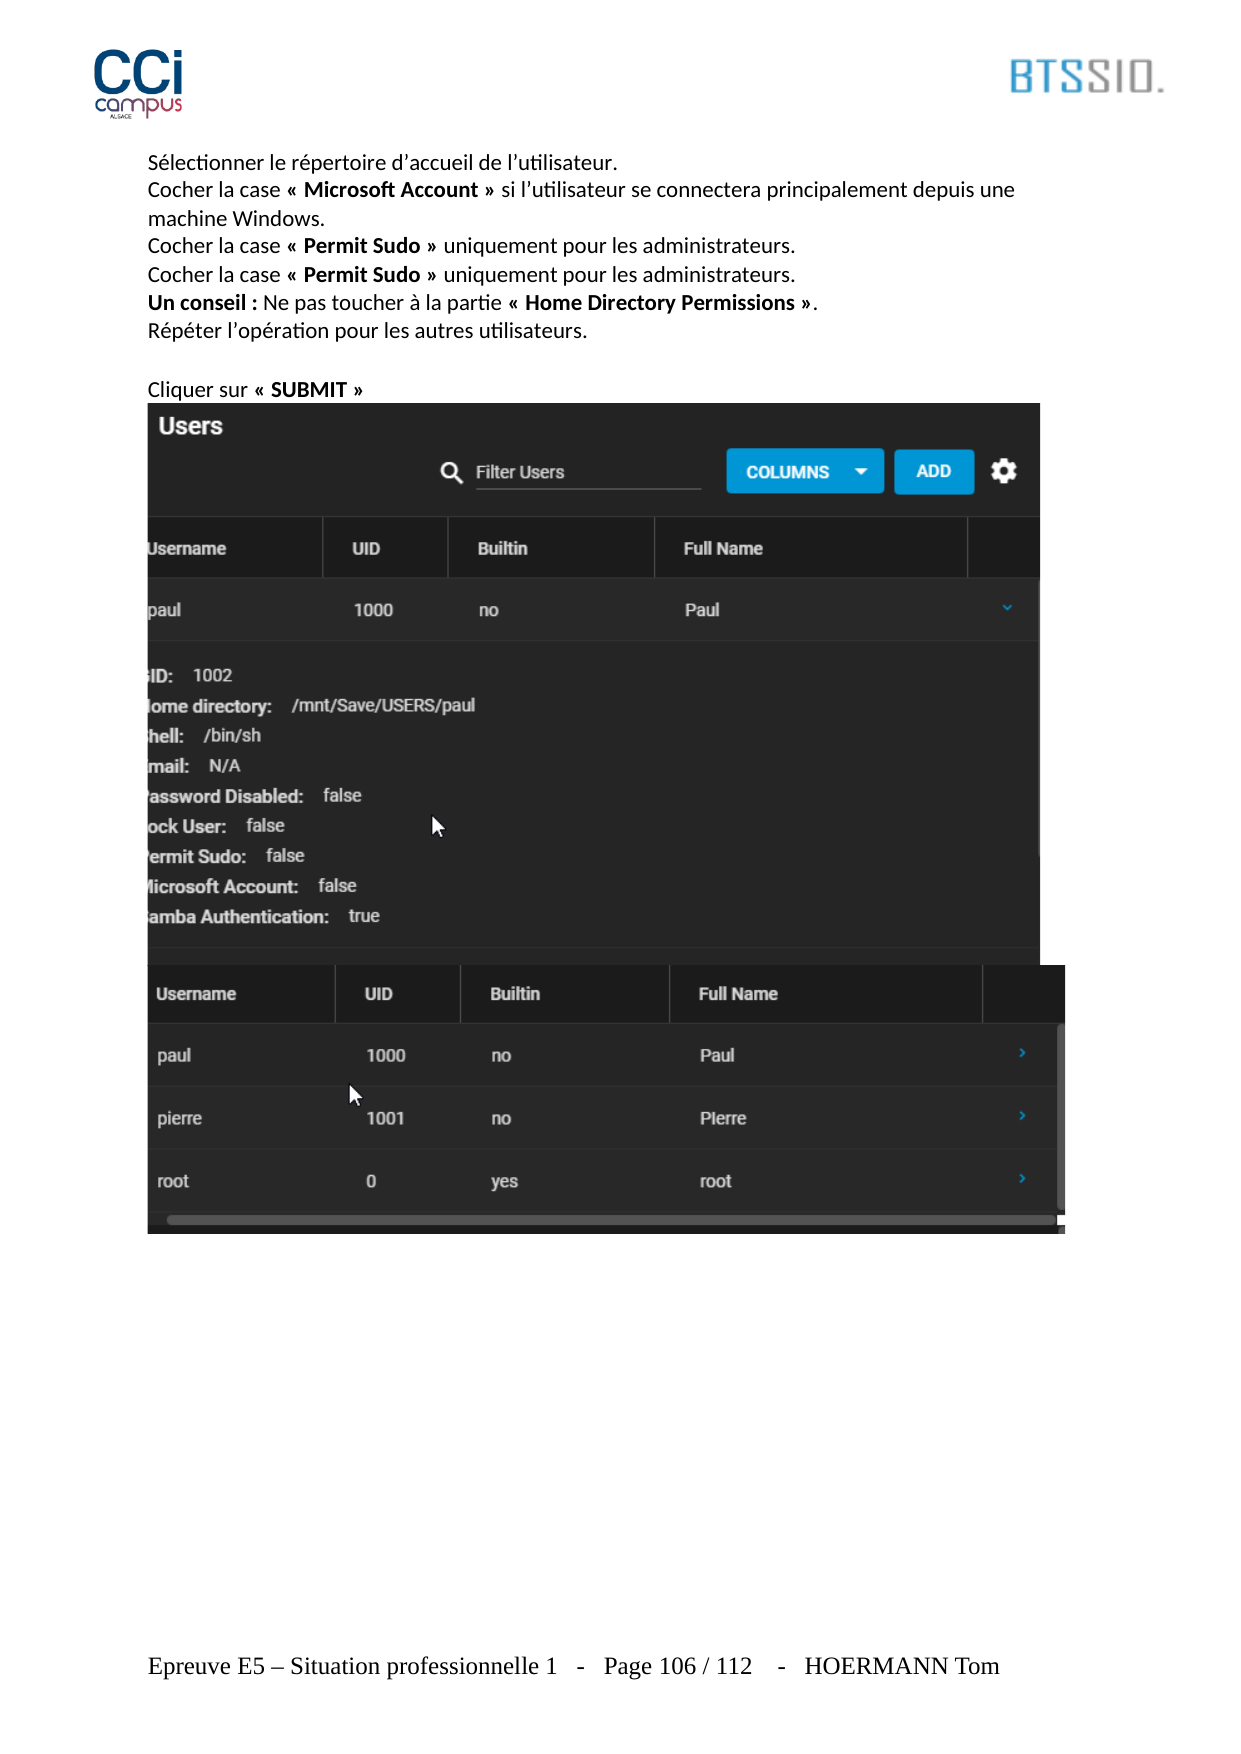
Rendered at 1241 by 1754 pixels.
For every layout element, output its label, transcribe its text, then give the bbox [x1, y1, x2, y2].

picture [1004, 46, 1169, 104]
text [148, 148, 1093, 260]
picture [147, 403, 1066, 1234]
picture [81, 44, 194, 123]
text Cliquer sur « SUBMIT » [148, 375, 1093, 403]
text Cocher la case « Permit Sudo » uniquement pour les administrateurs. Un conseil : Ne pas toucher à la partie « Home Directory Permissions ». [148, 260, 1093, 316]
text Répéter l’opération pour les autres utilisateurs. [148, 316, 1093, 344]
